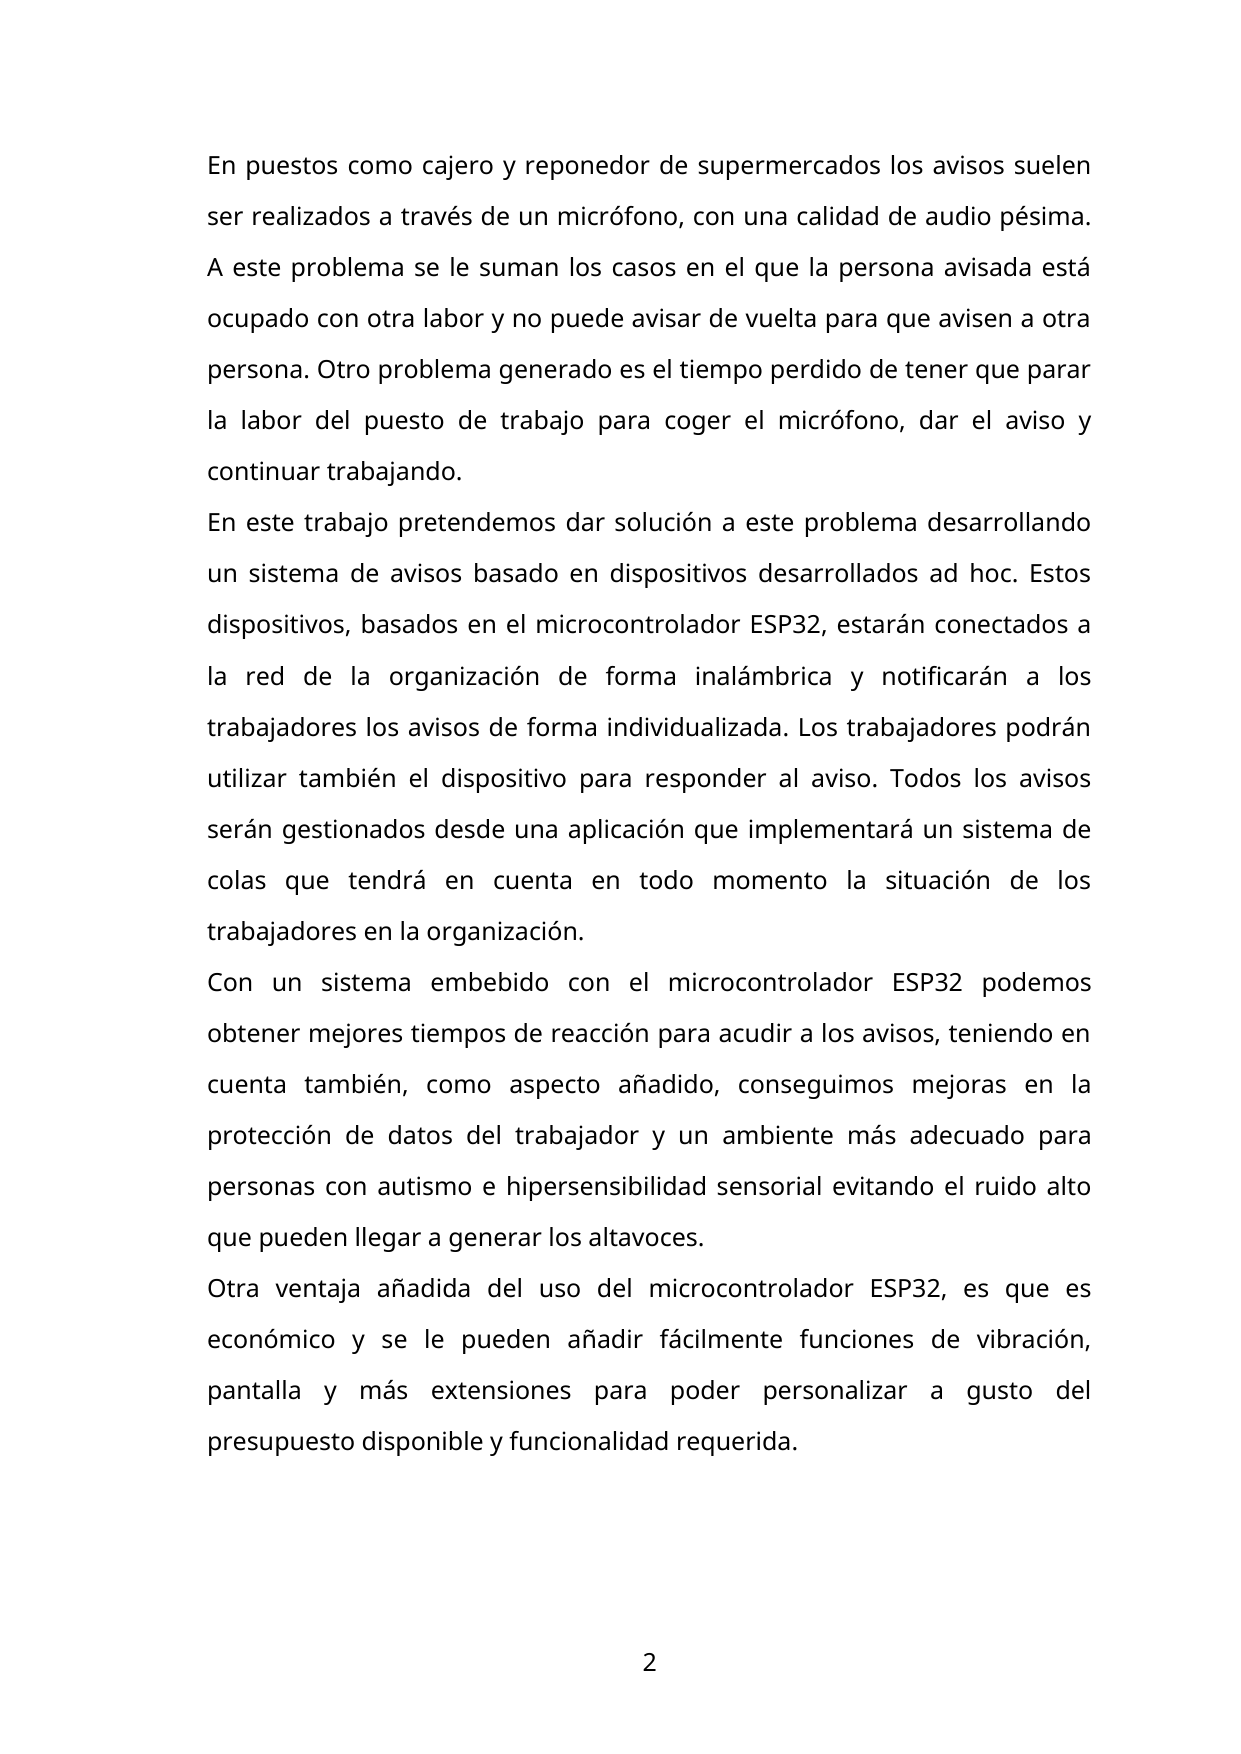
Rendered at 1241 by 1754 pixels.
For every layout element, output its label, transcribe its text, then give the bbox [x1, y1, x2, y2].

text En puestos como cajero y reponedor de supermercados los avisos suelen ser realizados a través de un micrófono, con una calidad de audio pésima. A este problema se le suman los casos en el que la persona avisada está ocupado con otra labor y no puede avisar de vuelta para que avisen a otra persona. Otro problema generado es el tiempo perdido de tener que parar la labor del puesto de trabajo para coger el micrófono, dar el aviso y continuar trabajando. [207, 148, 1092, 488]
text Con un sistema embebido con el microcontrolador ESP32 podemos obtener mejores tiempos de reacción para acudir a los avisos, teniendo en cuenta también, como aspecto añadido, conseguimos mejoras en la protección de datos del trabajador y un ambiente más adecuado para personas con autismo e hipersensibilidad sensorial evitando el ruido alto que pueden llegar a generar los altavoces. [207, 964, 1092, 1254]
text Otra ventaja añadida del uso del microcontrolador ESP32, es que es económico y se le pueden añadir fácilmente funciones de vibración, pantalla y más extensiones para poder personalizar a gusto del presupuesto disponible y funcionalidad requerida. [207, 1271, 1092, 1458]
text En este trabajo pretendemos dar solución a este problema desarrollando un sistema de avisos basado en dispositivos desarrollados ad hoc. Estos dispositivos, basados en el microcontrolador ESP32, estarán conectados a la red de la organización de forma inalámbrica y notificarán a los trabajadores los avisos de forma individualizada. Los trabajadores podrán utilizar también el dispositivo para responder al aviso. Todos los avisos serán gestionados desde una aplicación que implementará un sistema de colas que tendrá en cuenta en todo momento la situación de los trabajadores en la organización. [207, 505, 1092, 947]
